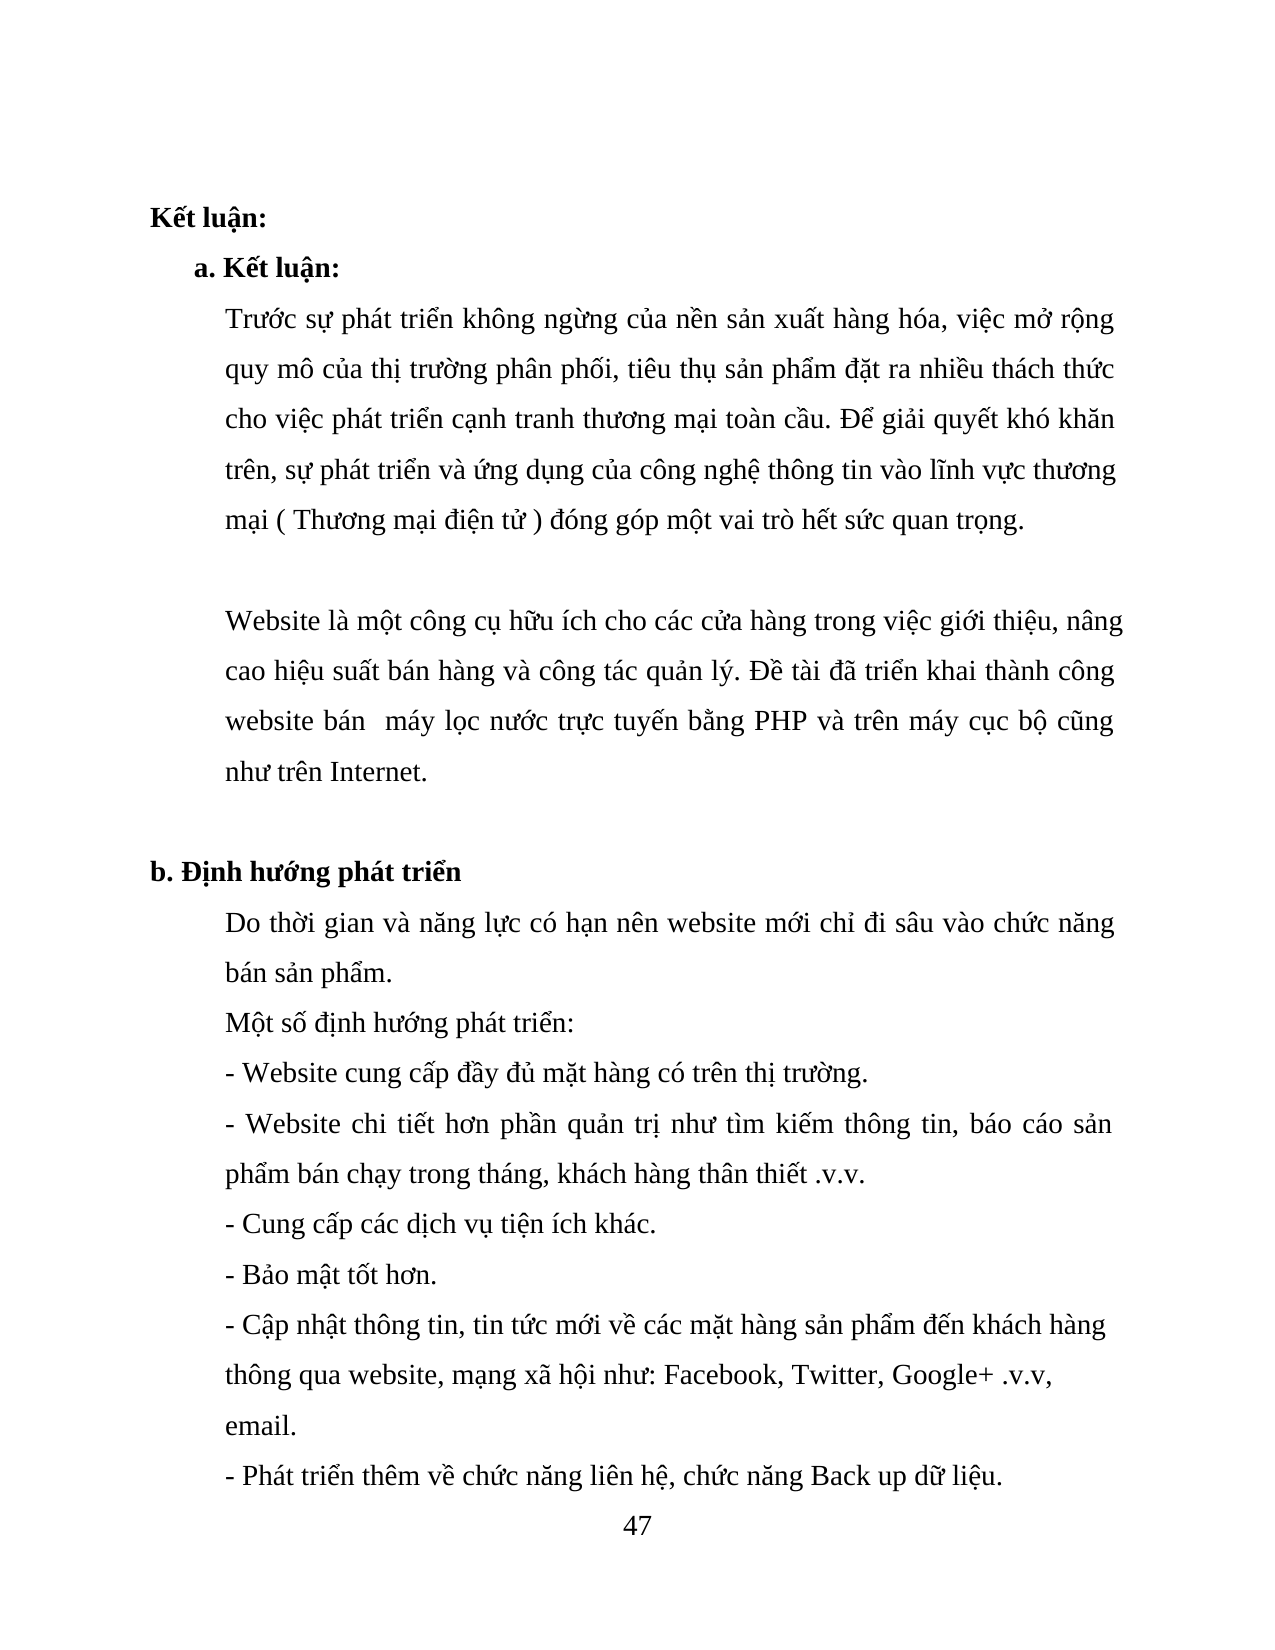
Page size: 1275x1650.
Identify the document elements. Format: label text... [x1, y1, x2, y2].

list - Phát triển thêm về chức năng liên hệ, chức năng Back up dữ liệu. [150, 1458, 1125, 1492]
list thông qua website, mạng xã hội như: Facebook, Twitter, Google+ .v.v, [150, 1357, 1125, 1391]
list - Website cung cấp đầy đủ mặt hàng có trên thị trường. [150, 1056, 1125, 1089]
list - Cập nhật thông tin, tin tức mới về các mặt hàng sản phẩm đến khách hàng [150, 1307, 1125, 1341]
list - Website chi tiết hơn phần quản trị như tìm kiếm thông tin, báo cáo sản phẩm bán chạy trong tháng, khách hàng thân thiết .v.v. [150, 1106, 1125, 1190]
list Định hướng phát triển [150, 854, 1125, 888]
list - Bảo mật tốt hơn. [150, 1257, 1125, 1290]
list Do thời gian và năng lực có hạn nên website mới chỉ đi sâu vào chức năng bán sản phẩm. [150, 905, 1125, 988]
list email. [150, 1408, 1125, 1441]
text Kết luận: [150, 200, 1125, 234]
list Một số định hướng phát triển: [150, 1005, 1125, 1039]
text Trước sự phát triển không ngừng của nền sản xuất hàng hóa, việc mở rộng quy mô của thị trường phân phối, tiêu thụ sản phẩm đặt ra nhiều thách thức cho việc phát triển cạnh tranh thương mại toàn cầu. Để giải quyết khó khăn trên, sự phát triển và ứng dụng của công nghệ thông tin vào lĩnh vực thương mại ( Thương mại điện tử ) đóng góp một vai trò hết sức quan trọng. [150, 301, 1125, 536]
list - Cung cấp các dịch vụ tiện ích khác. [150, 1207, 1125, 1240]
text Website là một công cụ hữu ích cho các cửa hàng trong việc giới thiệu, nâng cao hiệu suất bán hàng và công tác quản lý. Đề tài đã triển khai thành công website bán máy lọc nước trực tuyến bằng PHP và trên máy cục bộ cũng như trên Internet. [150, 603, 1125, 787]
list Kết luận: [194, 251, 1125, 284]
